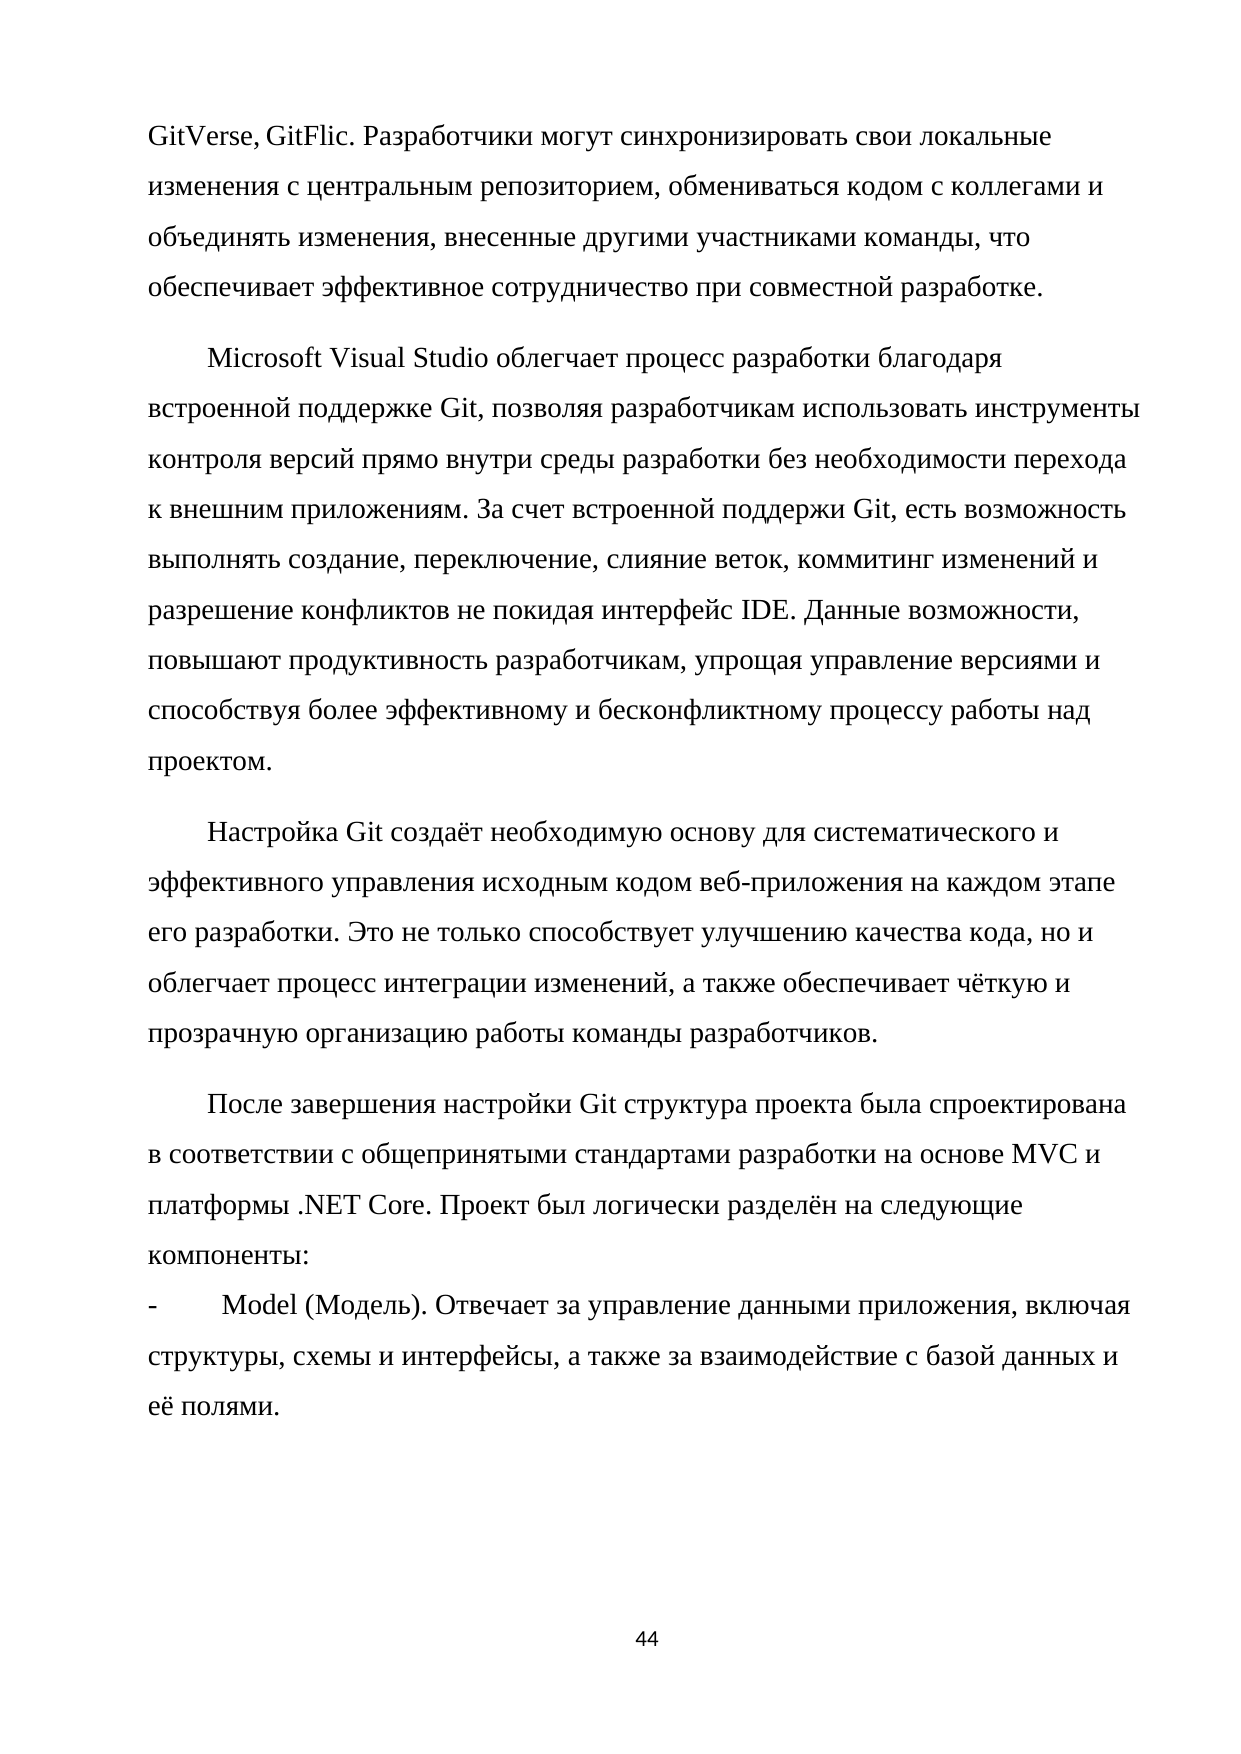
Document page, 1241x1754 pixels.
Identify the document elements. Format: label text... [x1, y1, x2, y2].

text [148, 118, 1146, 303]
text Microsoft Visual Studio облегчает процесс разработки благодаря встроенной поддержке Git, позволяя разработчикам использовать инструменты контроля версий прямо внутри среды разработки без необходимости перехода к внешним приложениям. За счет встроенной поддержи Git, есть возможность выполнять создание, переключение, слияние веток, коммитинг изменений и разрешение конфликтов не покидая интерфейс IDE. Данные возможности, повышают продуктивность разработчикам, упрощая управление версиями и способствуя более эффективному и бесконфликтному процессу работы над проектом. [148, 340, 1146, 776]
text После завершения настройки Git структура проекта была спроектирована в соответствии с общепринятыми стандартами разработки на основе MVC и платформы .NET Core. Проект был логически разделён на следующие компоненты: - Model (Модель). Отвечает за управление данными приложения, включая структуры, схемы и интерфейсы, а также за взаимодействие с базой данных и её полями. [148, 1086, 1146, 1422]
text Настройка Git создаёт необходимую основу для систематического и эффективного управления исходным кодом веб-приложения на каждом этапе его разработки. Это не только способствует улучшению качества кода, но и облегчает процесс интеграции изменений, а также обеспечивает чёткую и прозрачную организацию работы команды разработчиков. [148, 814, 1146, 1049]
